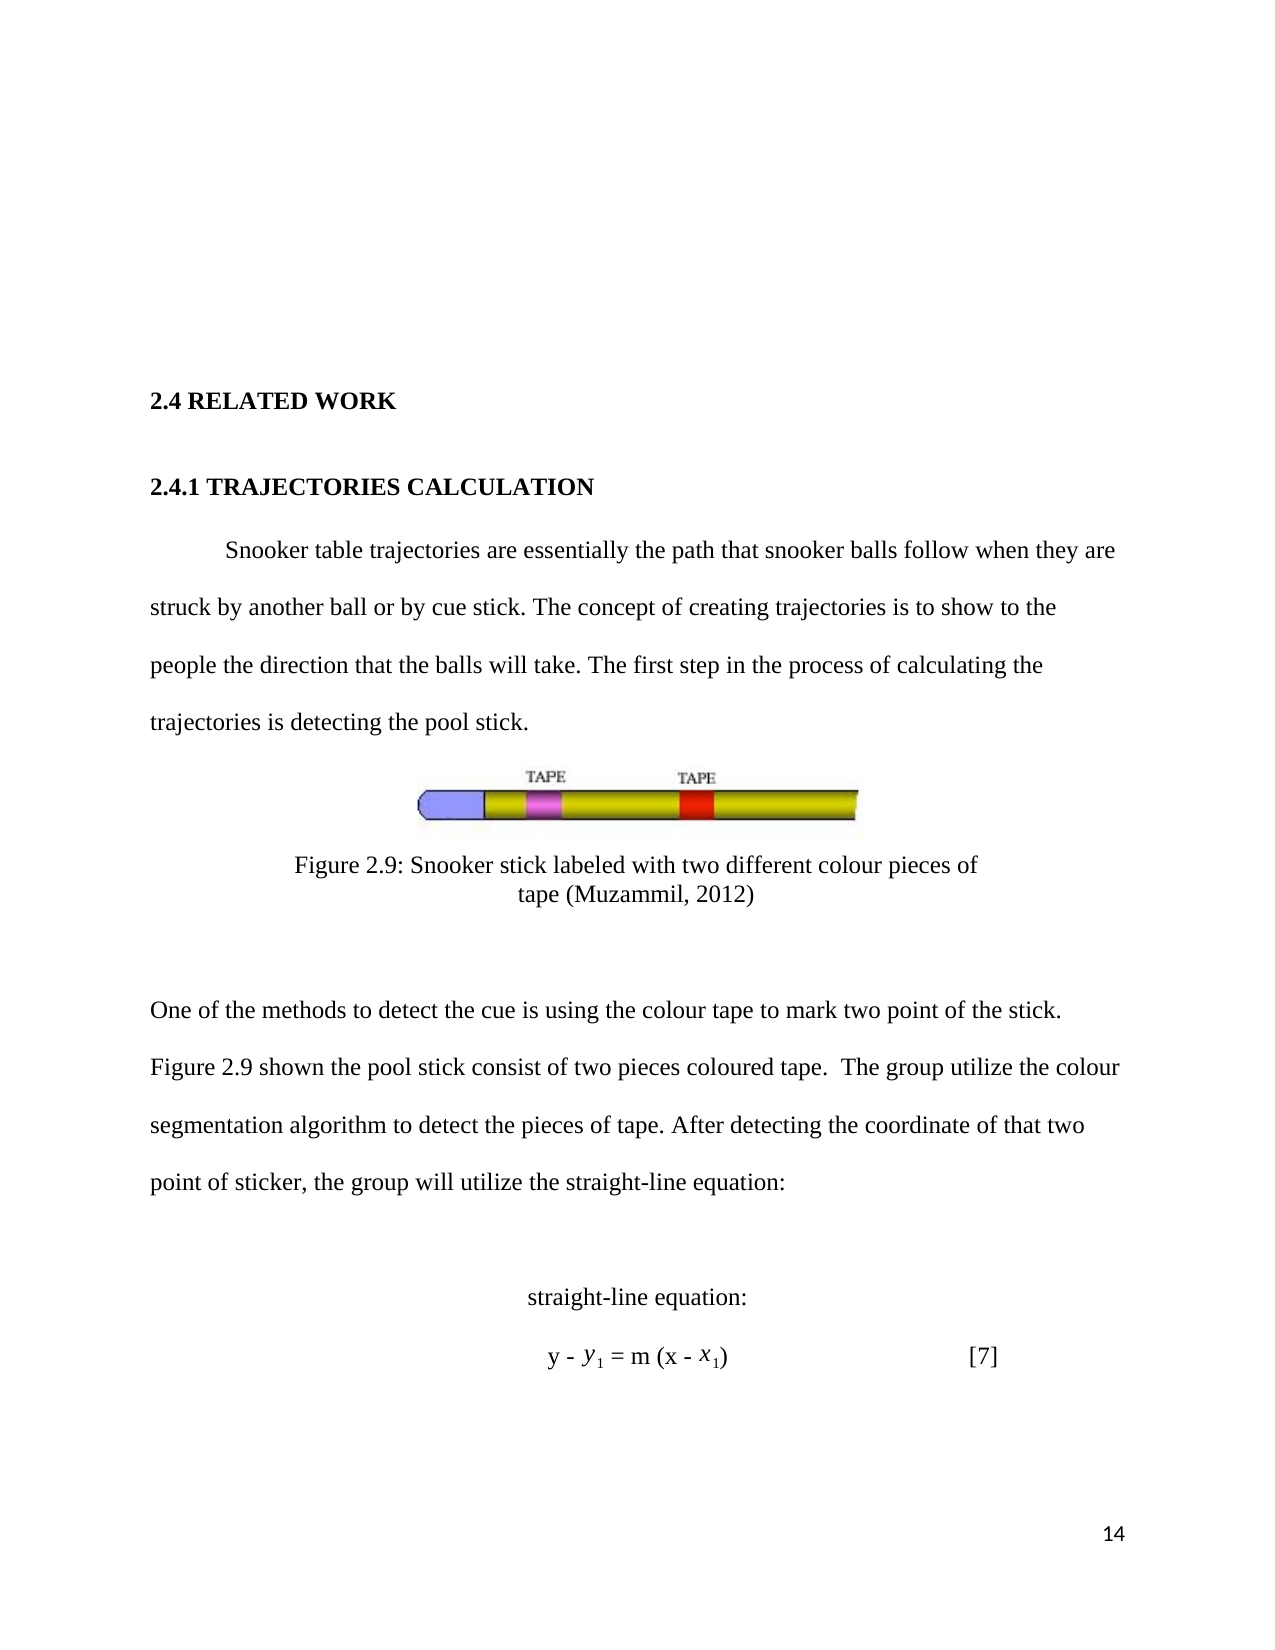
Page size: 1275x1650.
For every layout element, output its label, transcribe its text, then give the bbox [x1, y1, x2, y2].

text straight-line equation: [150, 1282, 1125, 1311]
text 2.4 RELATED WORK [150, 386, 1125, 415]
text Snooker table trajectories are essentially the path that snooker balls follow when they are struck by another ball or by cue stick. The concept of creating trajectories is to show to the people the direction that the balls will take. The first step in the process of calculating the trajectories is detecting the pool stick. [150, 535, 1125, 736]
text One of the methods to detect the cue is using the colour tape to mark two point of the stick. Figure 2.9 shown the pool stick consist of two pieces coloured tape. The group utilize the colour segmentation algorithm to detect the pieces of tape. After detecting the coordinate of that two point of sticker, the group will utilize the straight-line equation: [150, 995, 1125, 1196]
picture [407, 766, 868, 841]
text y - = m (x - ) [7] [150, 1340, 1125, 1371]
text 2.4.1 TRAJECTORIES CALCULATION [150, 472, 1125, 501]
